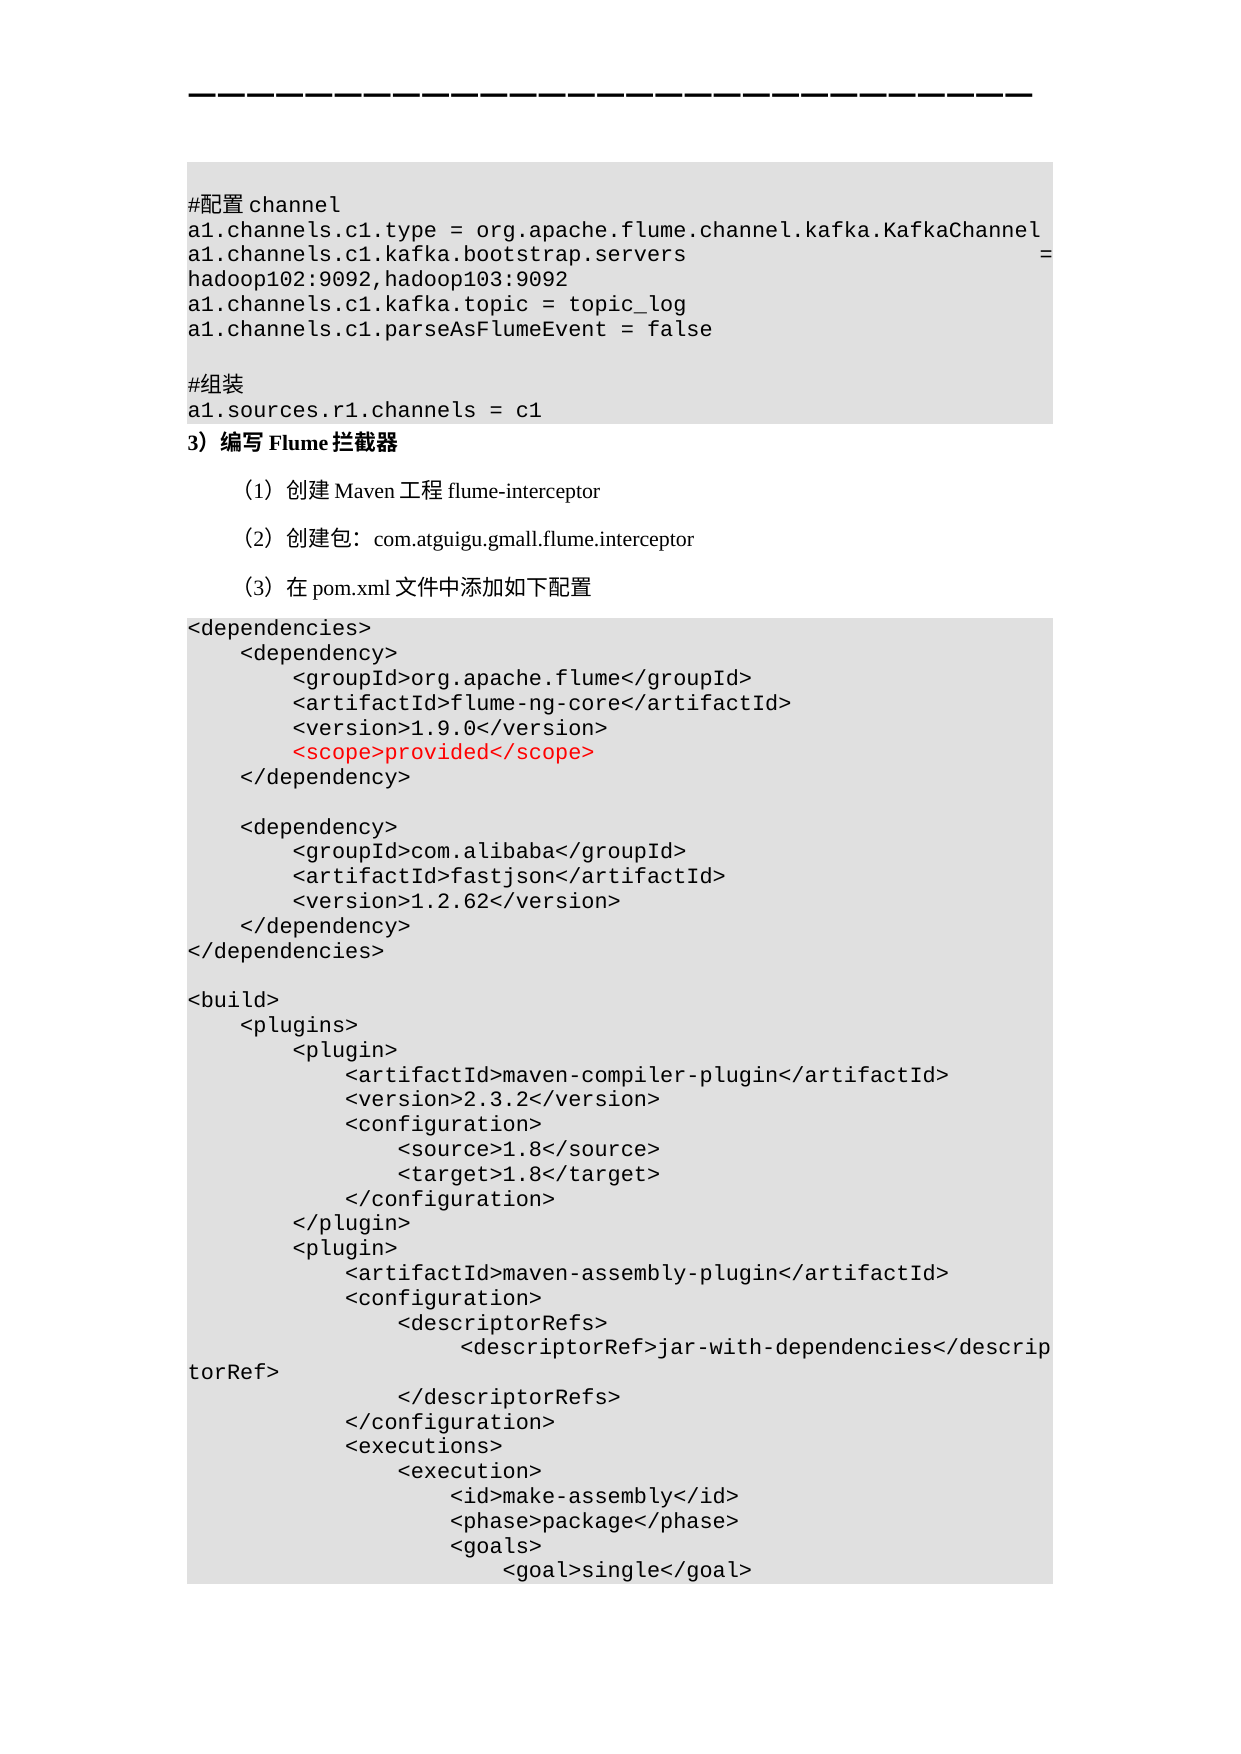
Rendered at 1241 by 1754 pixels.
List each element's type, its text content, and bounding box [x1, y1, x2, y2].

text 3）编写Flume拦截器 [187, 424, 1053, 457]
text a1.channels.c1.parseAsFlumeEvent = false [187, 318, 1053, 343]
text a1.channels.c1.type = org.apache.flume.channel.kafka.KafkaChannel [187, 219, 1053, 243]
text #配置channel [187, 187, 1053, 219]
text a1.channels.c1.kafka.bootstrap.servers = hadoop102:9092,hadoop103:9092 [187, 243, 1053, 293]
text （1）创建Maven工程flume-interceptor [187, 473, 1053, 505]
text #组装 [187, 367, 1053, 399]
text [187, 618, 1053, 1584]
text a1.sources.r1.channels = c1 [187, 399, 1053, 424]
text （2）创建包：com.atguigu.gmall.flume.interceptor [187, 521, 1053, 553]
text a1.channels.c1.kafka.topic = topic_log [187, 293, 1053, 318]
text （3）在pom.xml文件中添加如下配置 [187, 569, 1053, 602]
